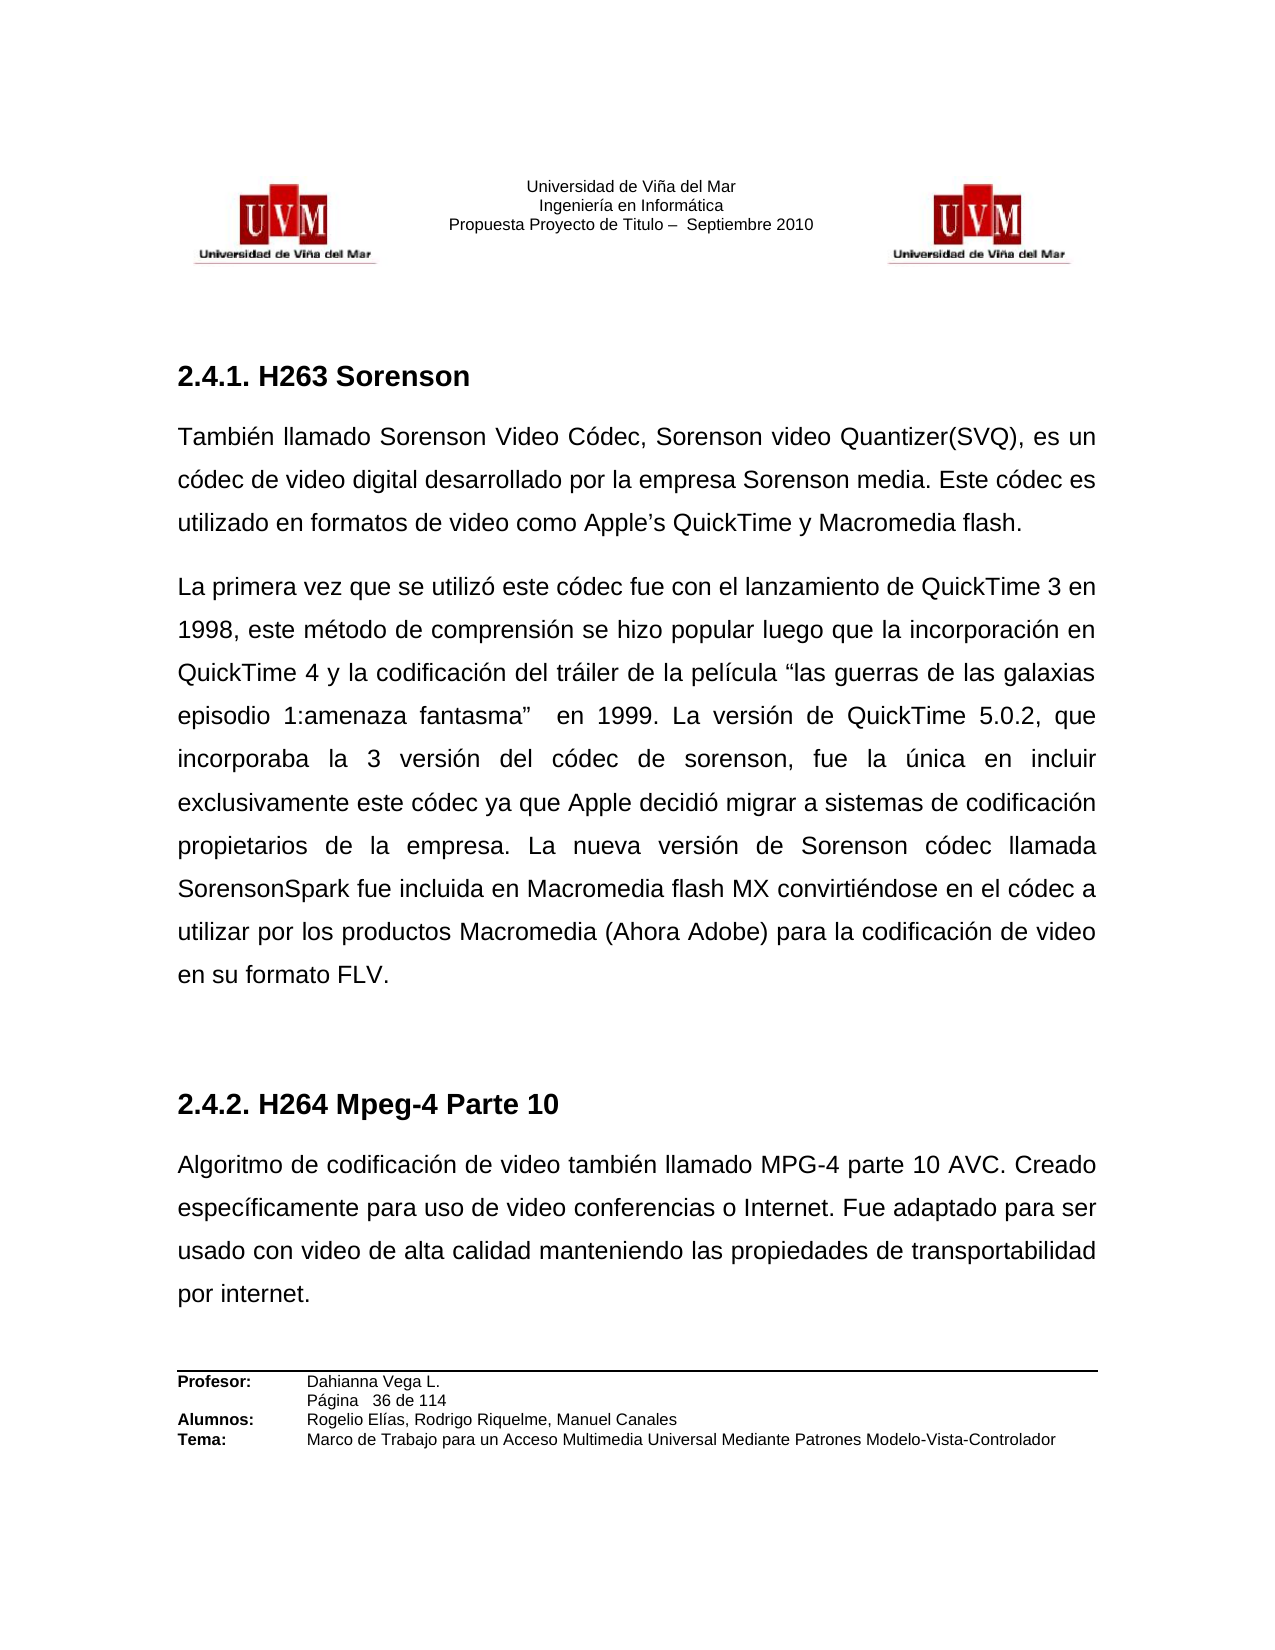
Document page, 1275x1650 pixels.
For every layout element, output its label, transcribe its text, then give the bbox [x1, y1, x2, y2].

picture [871, 176, 1084, 267]
text También llamado Sorenson Video Códec, Sorenson video Quantizer(SVQ), es un códec de video digital desarrollado por la empresa Sorenson media. Este códec es utilizado en formatos de video como Apple’s QuickTime y Macromedia flash. [177, 422, 1098, 537]
subtitle 2.4.2. H264 Mpeg-4 Parte 10 [177, 1087, 1098, 1120]
picture [177, 176, 390, 267]
text La primera vez que se utilizó este códec fue con el lanzamiento de QuickTime 3 en 1998, este método de comprensión se hizo popular luego que la incorporación en QuickTime 4 y la codificación del tráiler de la película “las guerras de las galaxias episodio 1:amenaza fantasma” en 1999. La versión de QuickTime 5.0.2, que incorporaba la 3 versión del códec de sorenson, fue la única en incluir exclusivamente este códec ya que Apple decidió migrar a sistemas de codificación propietarios de la empresa. La nueva versión de Sorenson códec llamada SorensonSpark fue incluida en Macromedia flash MX convirtiéndose en el códec a utilizar por los productos Macromedia (Ahora Adobe) para la codificación de video en su formato FLV. [177, 572, 1098, 989]
text Algoritmo de codificación de video también llamado MPG-4 parte 10 AVC. Creado específicamente para uso de video conferencias o Internet. Fue adaptado para ser usado con video de alta calidad manteniendo las propiedades de transportabilidad por internet. [177, 1149, 1098, 1308]
subtitle 2.4.1. H263 Sorenson [177, 359, 1098, 392]
